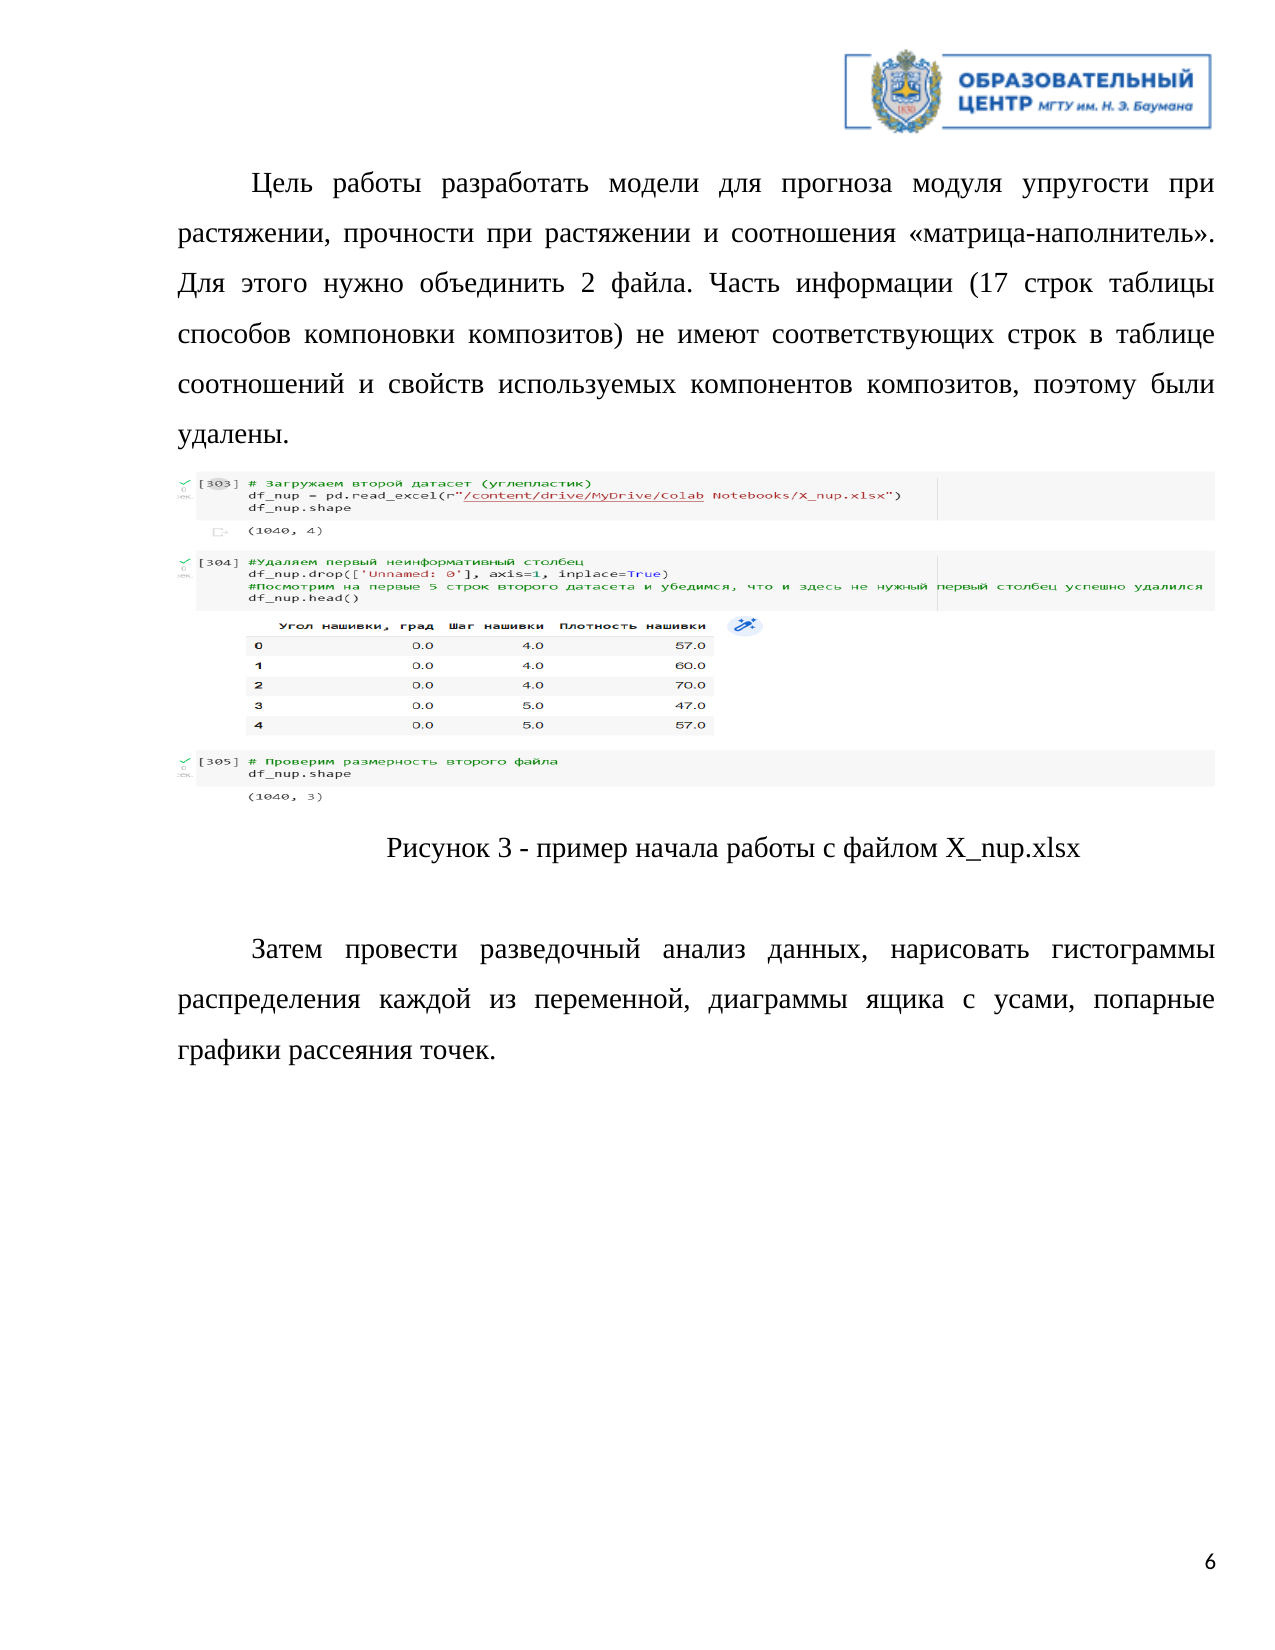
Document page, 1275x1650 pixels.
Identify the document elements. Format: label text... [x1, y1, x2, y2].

text Рисунок 3 - пример начала работы с файлом X_nup.xlsx [177, 831, 1216, 864]
text Затем провести разведочный анализ данных, нарисовать гистограммы распределения каждой из переменной, диаграммы ящика с усами, попарные графики рассеяния точек. [177, 931, 1216, 1065]
picture [177, 466, 1216, 814]
text Цель работы разработать модели для прогноза модуля упругости при растяжении, прочности при растяжении и соотношения «матрица-наполнитель». Для этого нужно объединить 2 файла. Часть информации (17 строк таблицы способов компоновки композитов) не имеют соответствующих строк в таблице соотношений и свойств используемых компонентов композитов, поэтому были удалены. [177, 118, 1216, 450]
picture [814, 26, 1262, 149]
